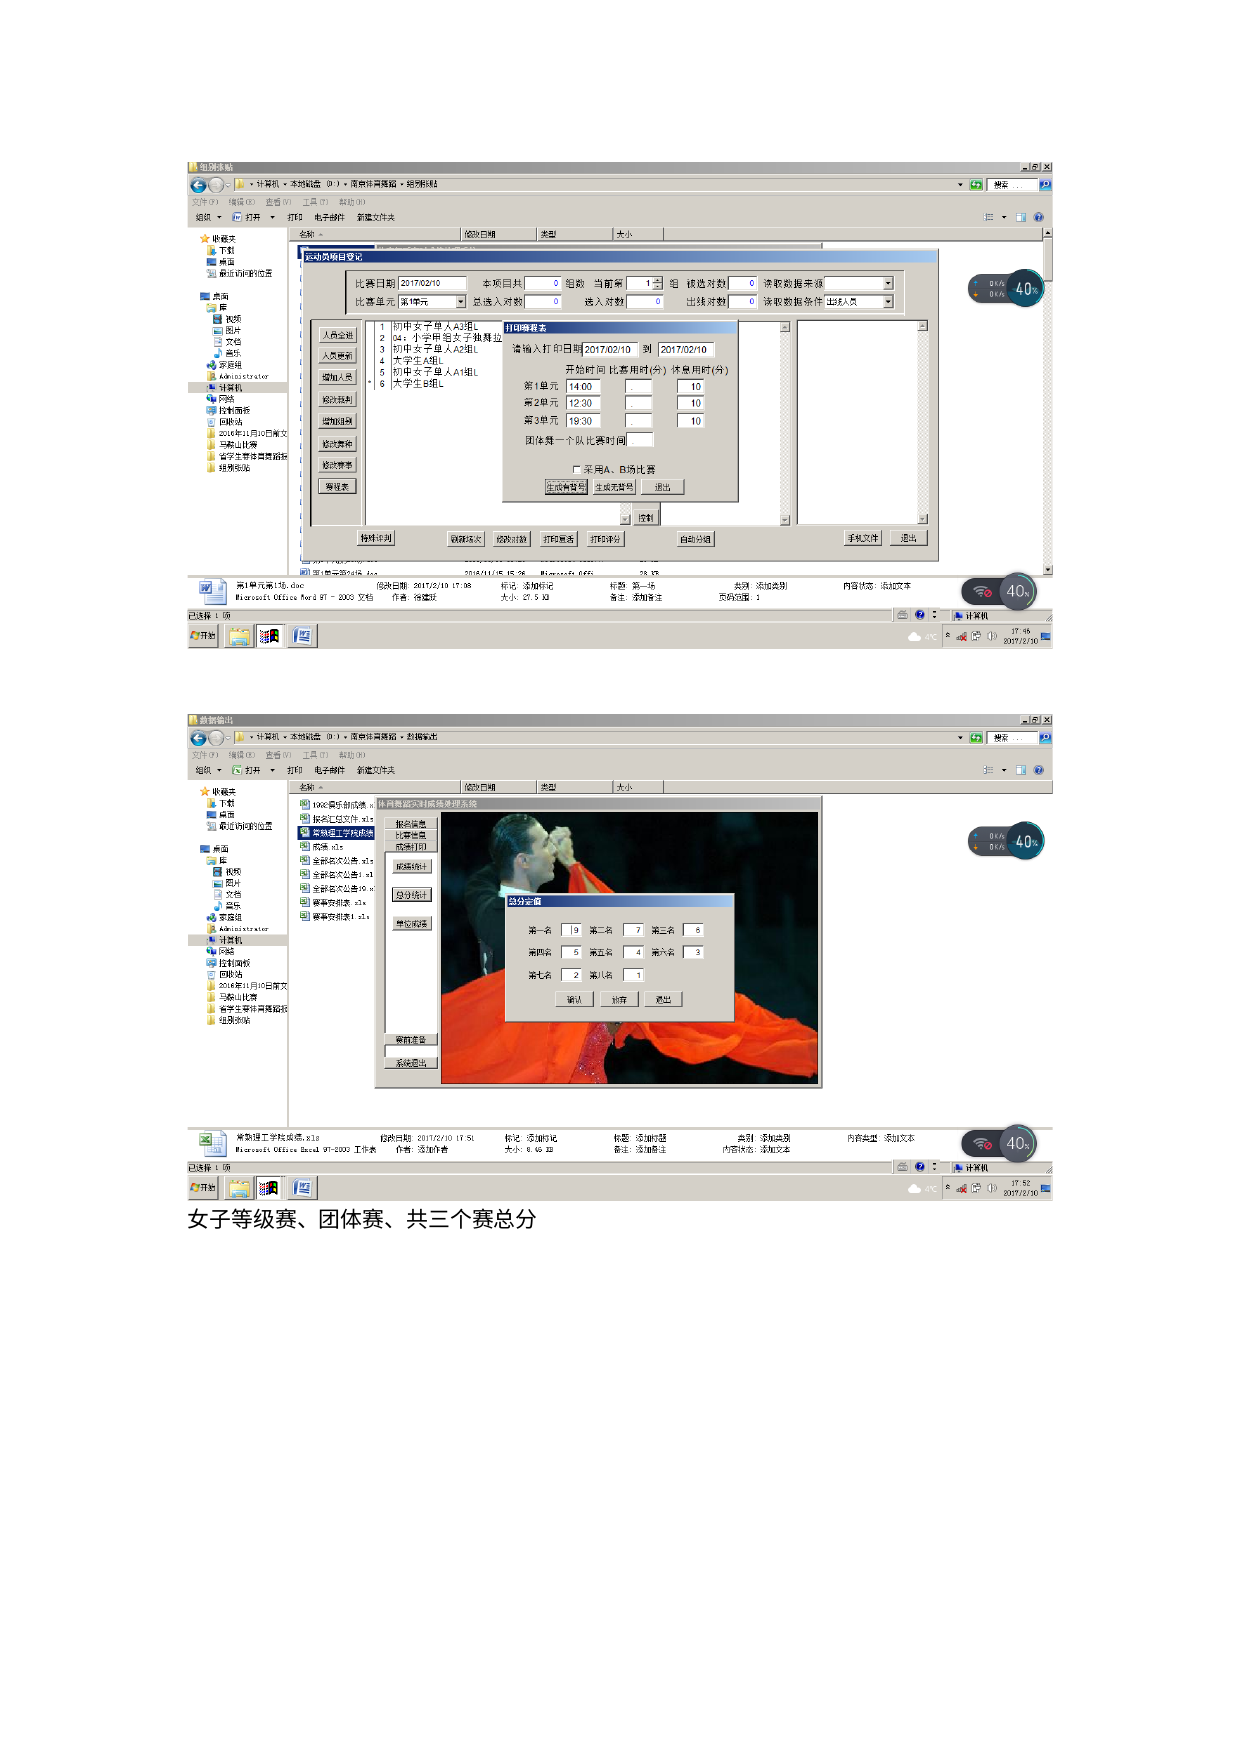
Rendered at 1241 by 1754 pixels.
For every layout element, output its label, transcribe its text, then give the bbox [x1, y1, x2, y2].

picture [187, 714, 1053, 1201]
picture [187, 162, 1053, 649]
text 女子等级赛、团体赛、共三个赛总分 [187, 1202, 1053, 1234]
